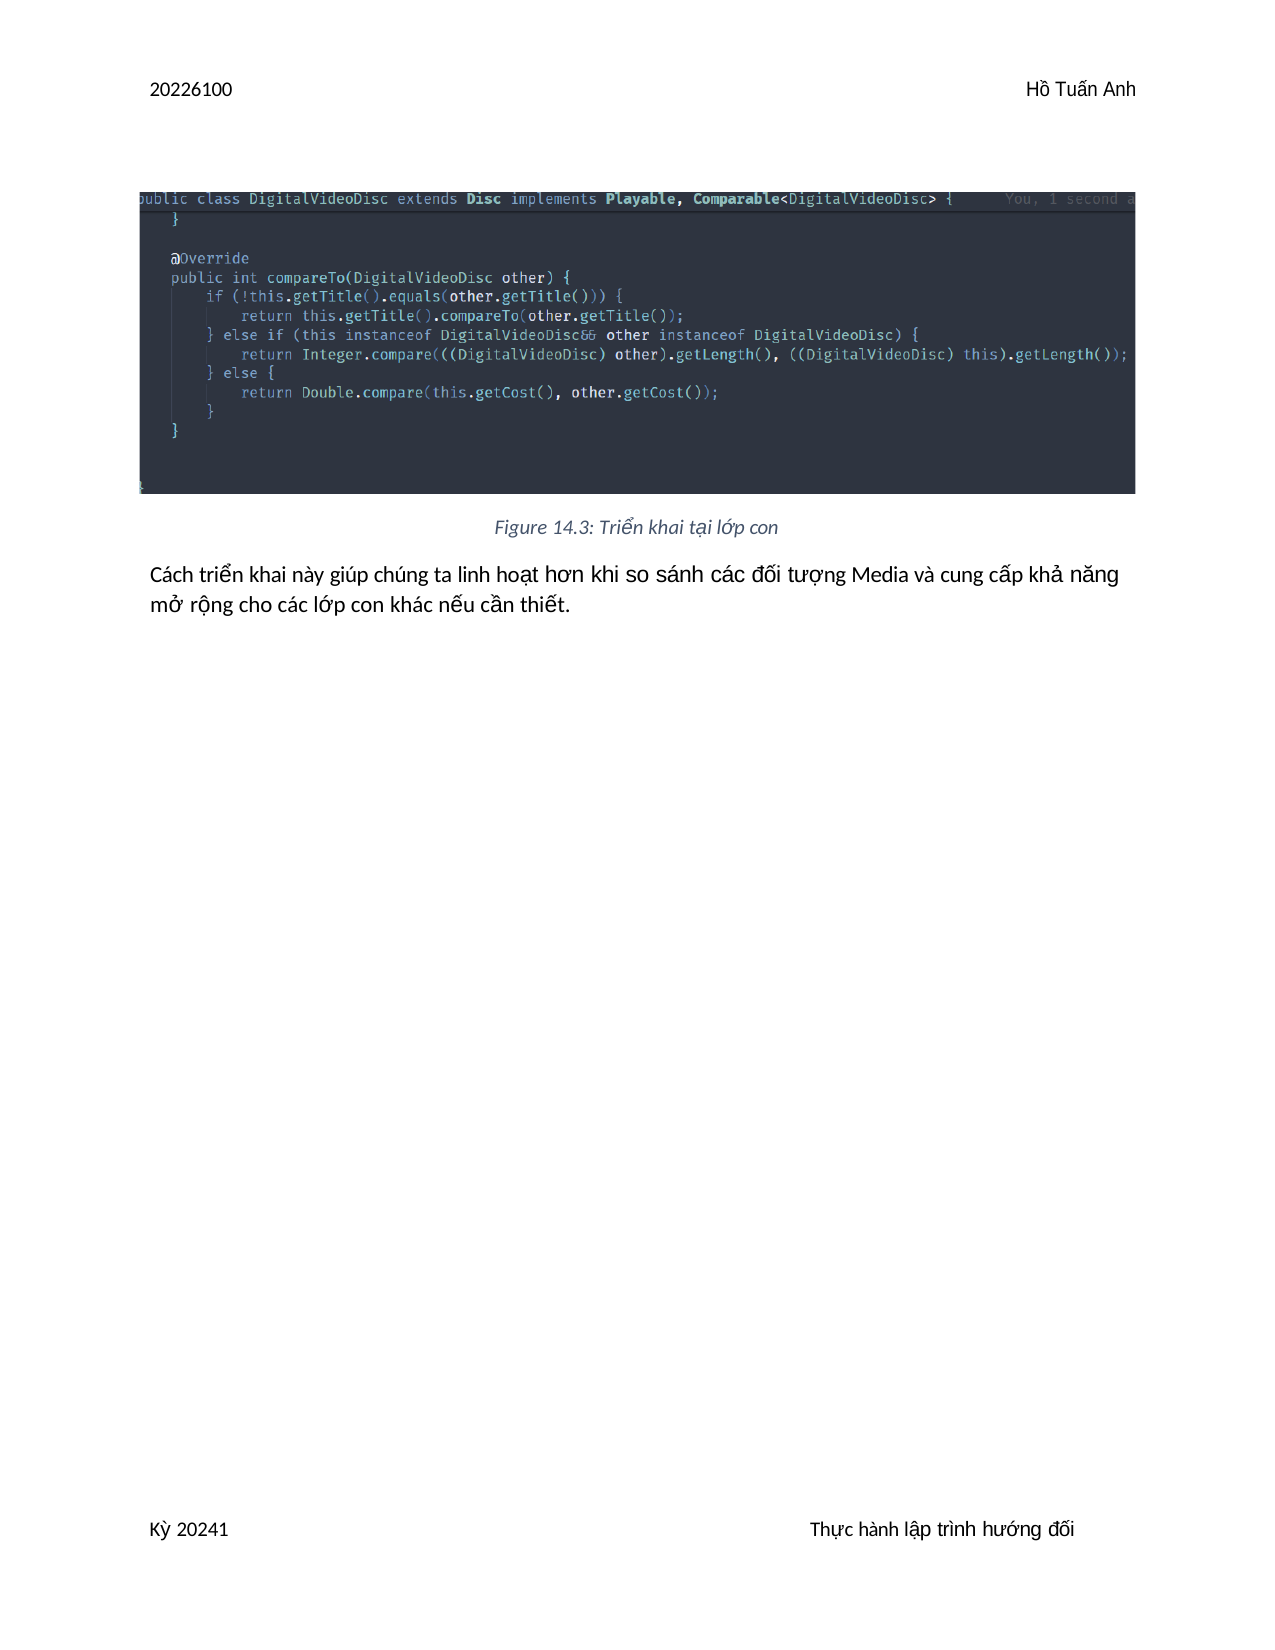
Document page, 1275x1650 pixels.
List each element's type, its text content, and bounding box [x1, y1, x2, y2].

text Cách triển khai này giúp chúng ta linh hoạt hơn khi so sánh các đối tượng Media và cung cấp khả năng [150, 560, 1135, 588]
text Figure 14.3: Triển khai tại lớp con [140, 514, 1135, 540]
picture [139, 192, 1136, 494]
text mở rộng cho các lớp con khác nếu cần thiết. [150, 591, 1135, 619]
